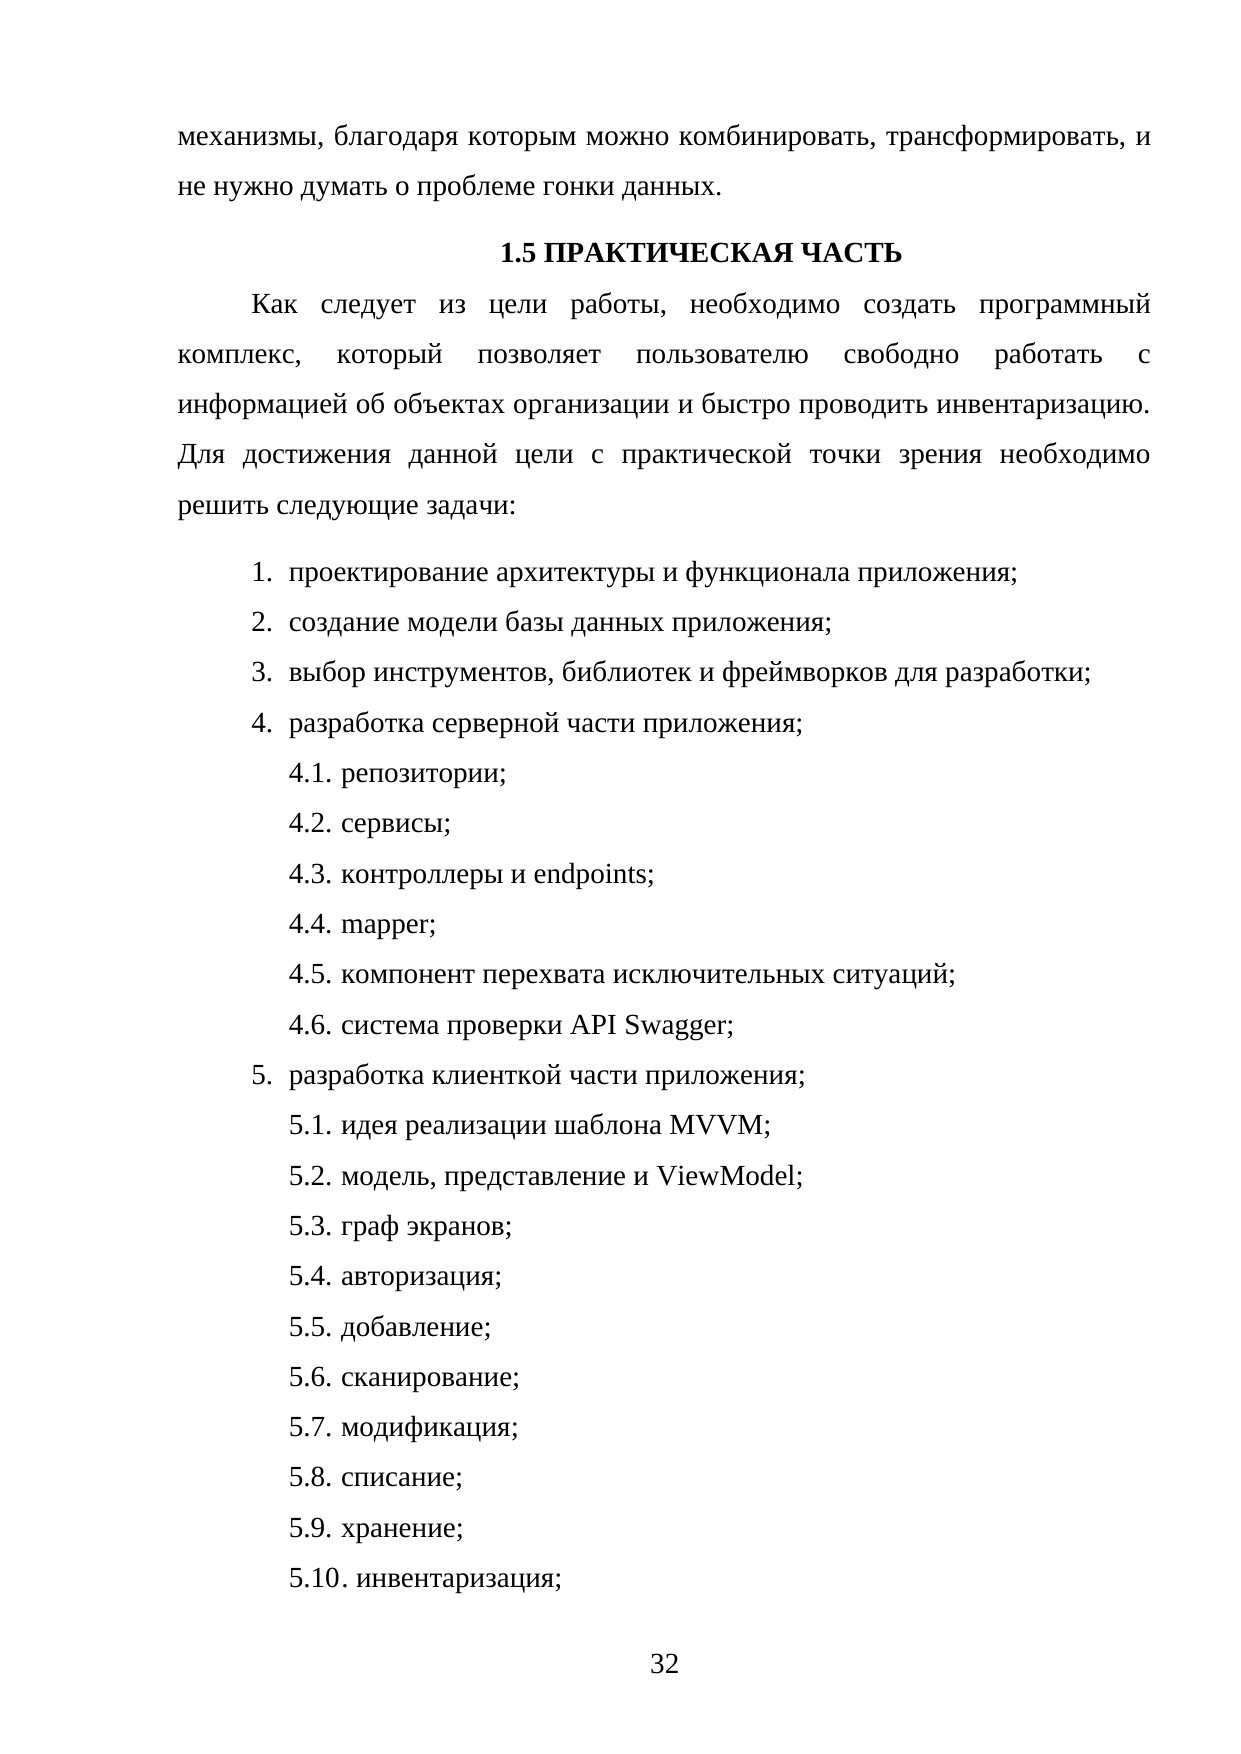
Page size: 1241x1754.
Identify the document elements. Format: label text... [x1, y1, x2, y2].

list сканирование; [288, 1359, 1152, 1392]
list модель, представление и ViewModel; [288, 1158, 1152, 1191]
list компонент перехвата исключительных ситуаций; [288, 956, 1152, 990]
list хранение; [288, 1510, 1152, 1543]
list репозитории; [288, 755, 1152, 789]
list создание модели базы данных приложения; [251, 604, 1152, 638]
list авторизация; [288, 1258, 1152, 1292]
list mapper; [288, 906, 1152, 940]
list разработка клиенткой части приложения; [251, 1057, 1152, 1091]
list проектирование архитектуры и функционала приложения; [251, 554, 1152, 587]
list выбор инструментов, библиотек и фреймворков для разработки; [251, 654, 1152, 688]
list добавление; [288, 1309, 1152, 1342]
subtitle ПРАКТИЧЕСКАЯ ЧАСТЬ [251, 235, 1152, 269]
list граф экранов; [288, 1208, 1152, 1242]
list сервисы; [288, 806, 1152, 839]
list списание; [288, 1459, 1152, 1493]
list система проверки API Swagger; [288, 1007, 1152, 1040]
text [177, 118, 1152, 202]
text Как следует из цели работы, необходимо создать программный комплекс, который позволяет пользователю свободно работать с информацией об объектах организации и быстро проводить инвентаризацию. Для достижения данной цели с практической точки зрения необходимо решить следующие задачи: [177, 286, 1152, 521]
list . инвентаризация; [288, 1560, 1152, 1594]
list разработка серверной части приложения; [251, 705, 1152, 738]
list идея реализации шаблона MVVM; [288, 1107, 1152, 1141]
list контроллеры и endpoints; [288, 856, 1152, 889]
list модификация; [288, 1409, 1152, 1443]
